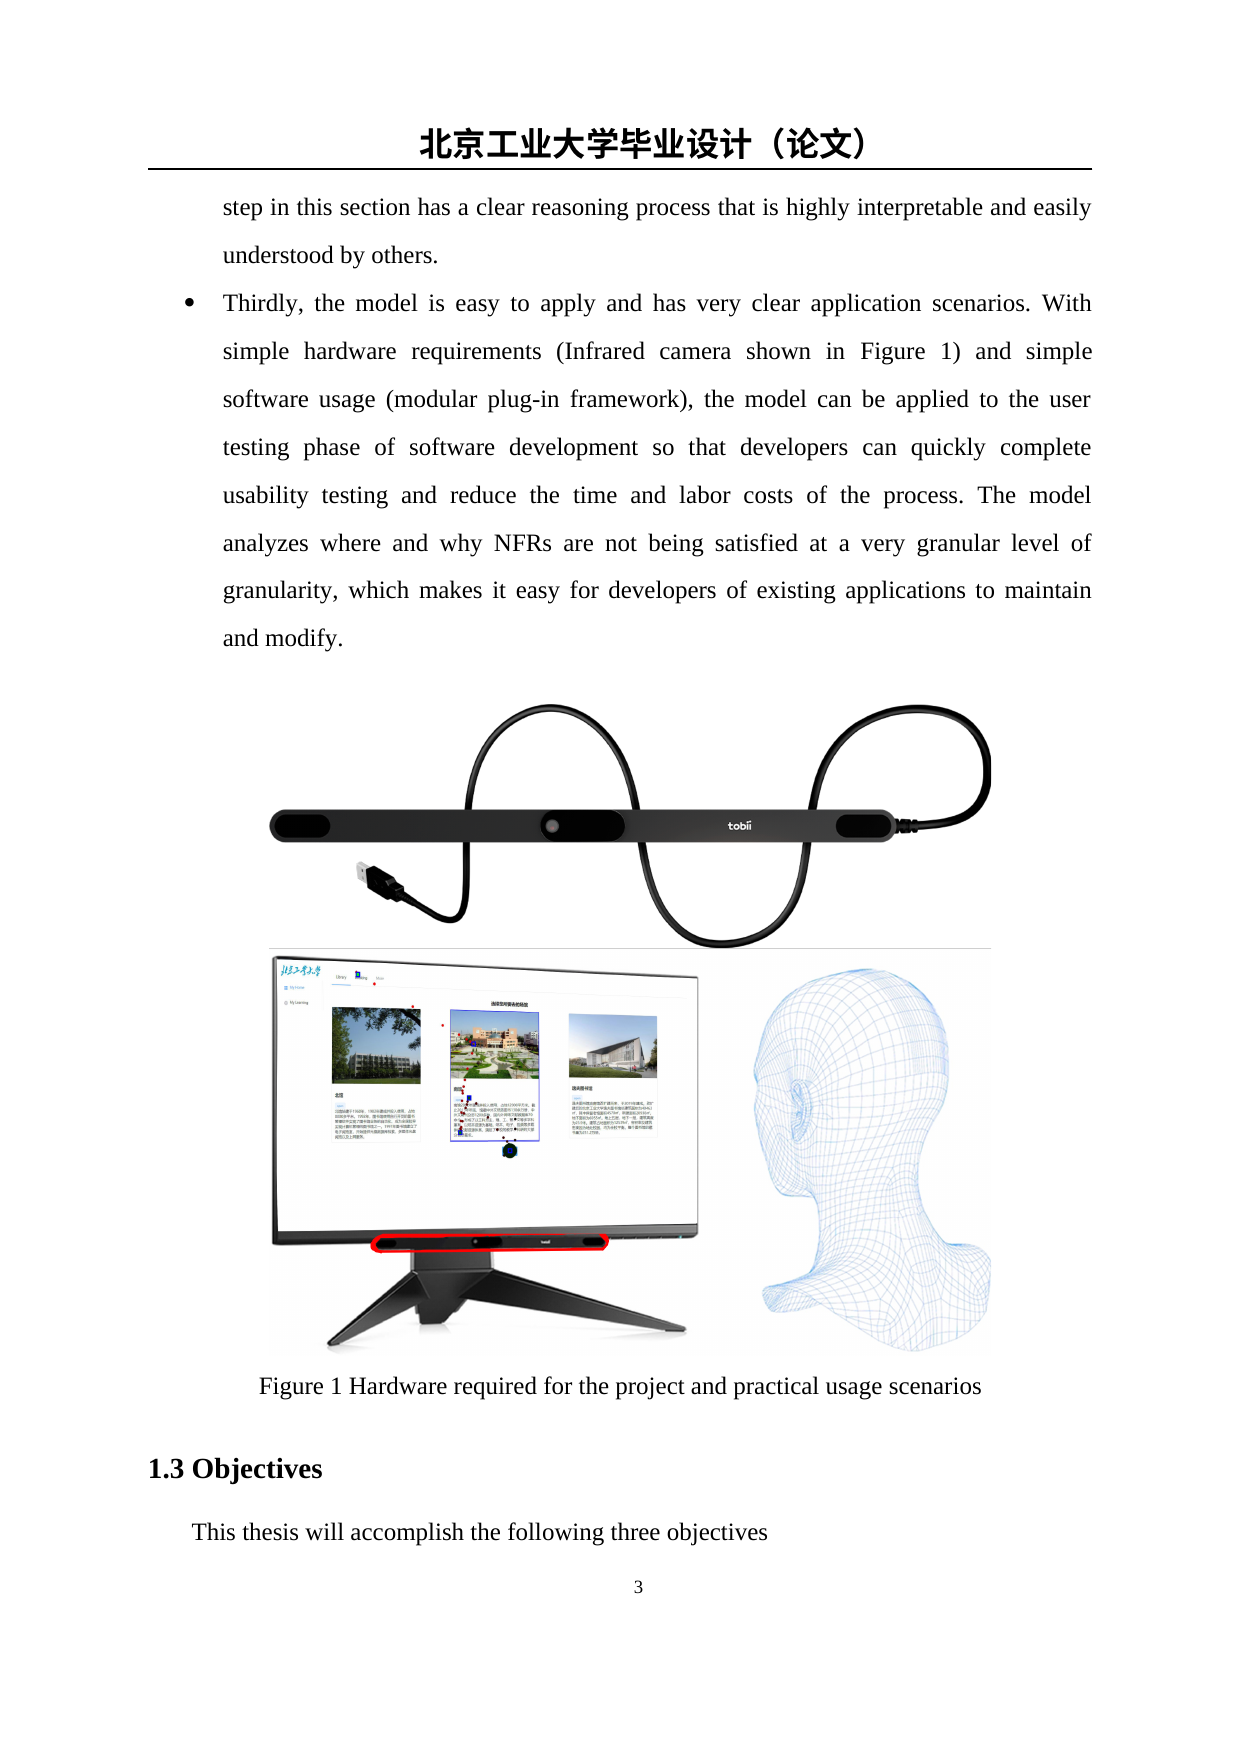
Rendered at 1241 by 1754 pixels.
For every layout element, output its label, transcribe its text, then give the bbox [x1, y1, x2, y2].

text This thesis will accomplish the following three objectives [148, 1502, 1092, 1550]
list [185, 177, 1092, 273]
list Thirdly, the model is easy to apply and has very clear application scenarios. With simple hardware requirements (Infrared camera shown in Figure 1) and simple software usage (modular plug-in framework), the model can be applied to the user testing phase of software development so that developers can quickly complete usability testing and reduce the time and labor costs of the process. The model analyzes where and why NFRs are not being satisfied at a very granular level of granularity, which makes it easy for developers of existing applications to maintain and modify. [185, 273, 1092, 656]
picture [269, 704, 992, 1356]
subtitle 1.3 Objectives [148, 1452, 1092, 1485]
text Figure 1 Hardware required for the project and practical usage scenarios [148, 1356, 1092, 1404]
